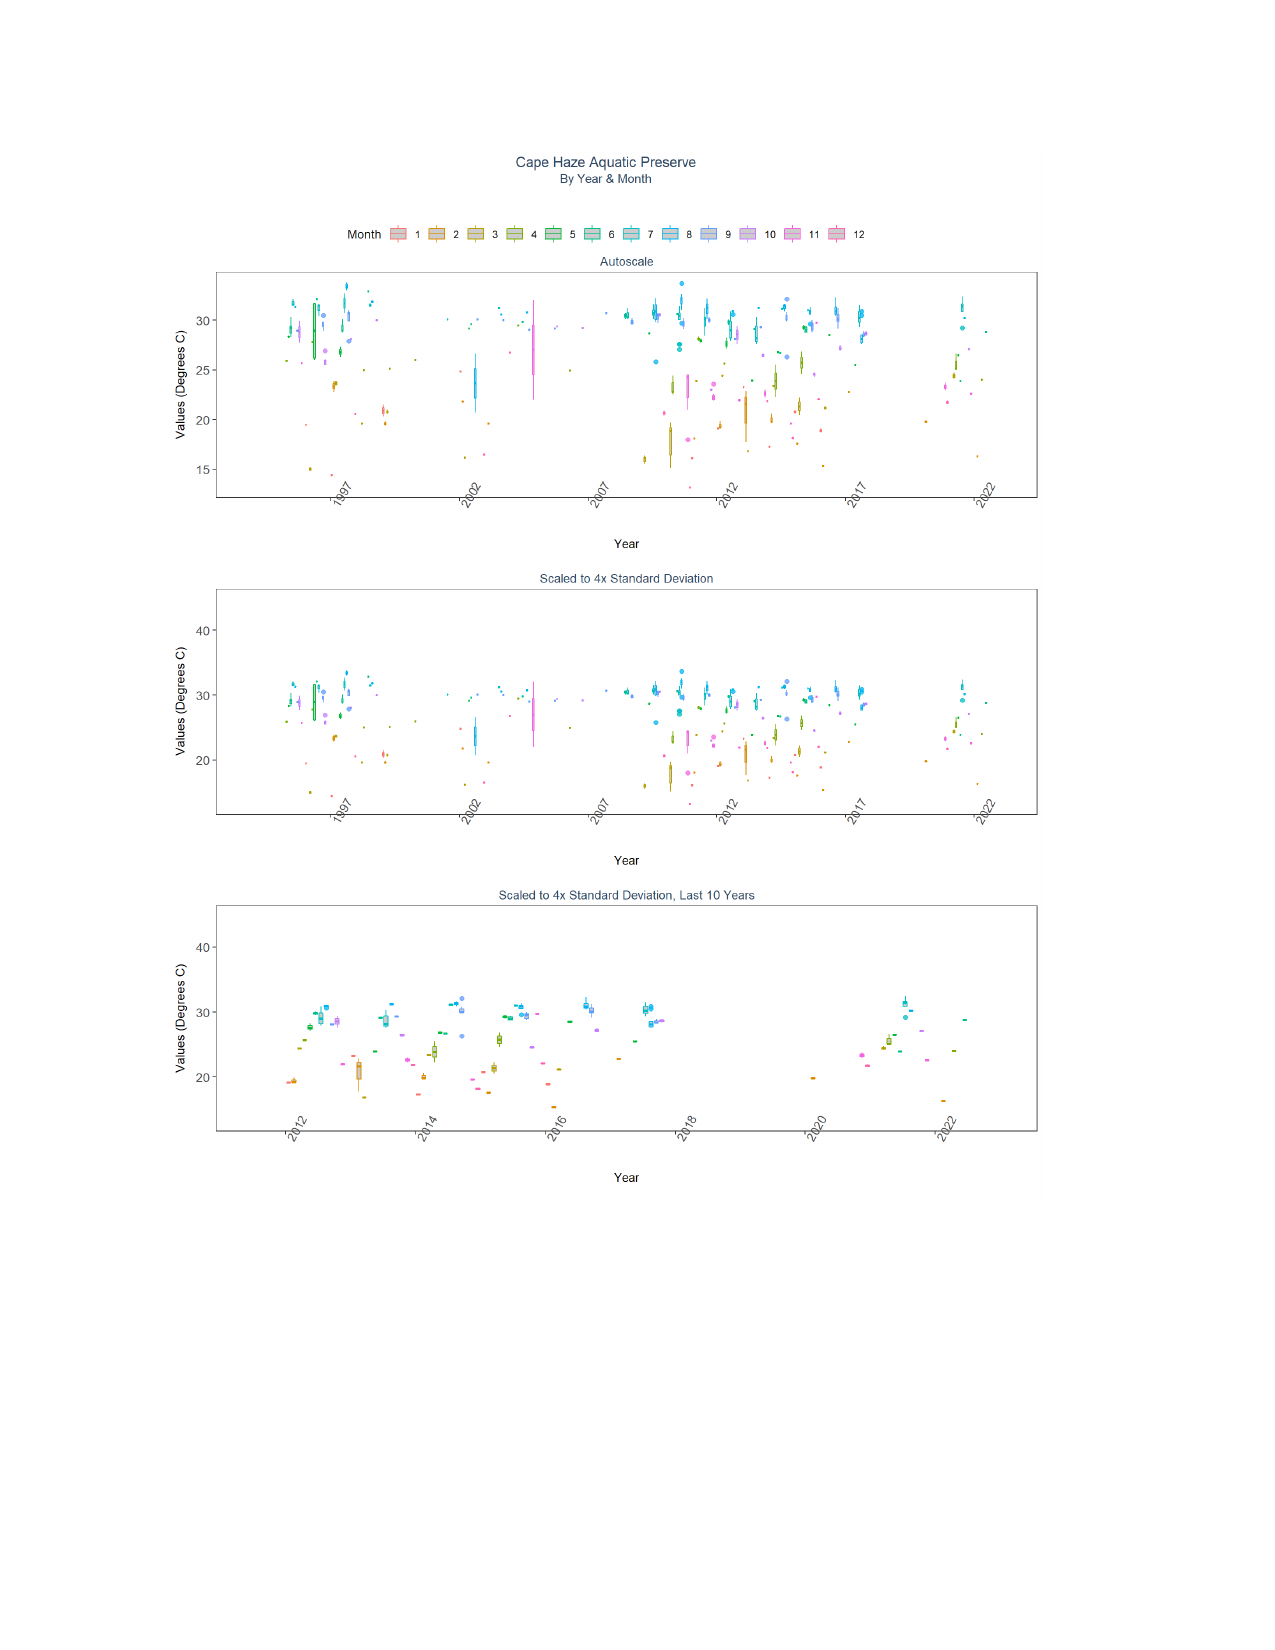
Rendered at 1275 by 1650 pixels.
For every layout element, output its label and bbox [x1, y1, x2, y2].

picture [168, 150, 1044, 1200]
